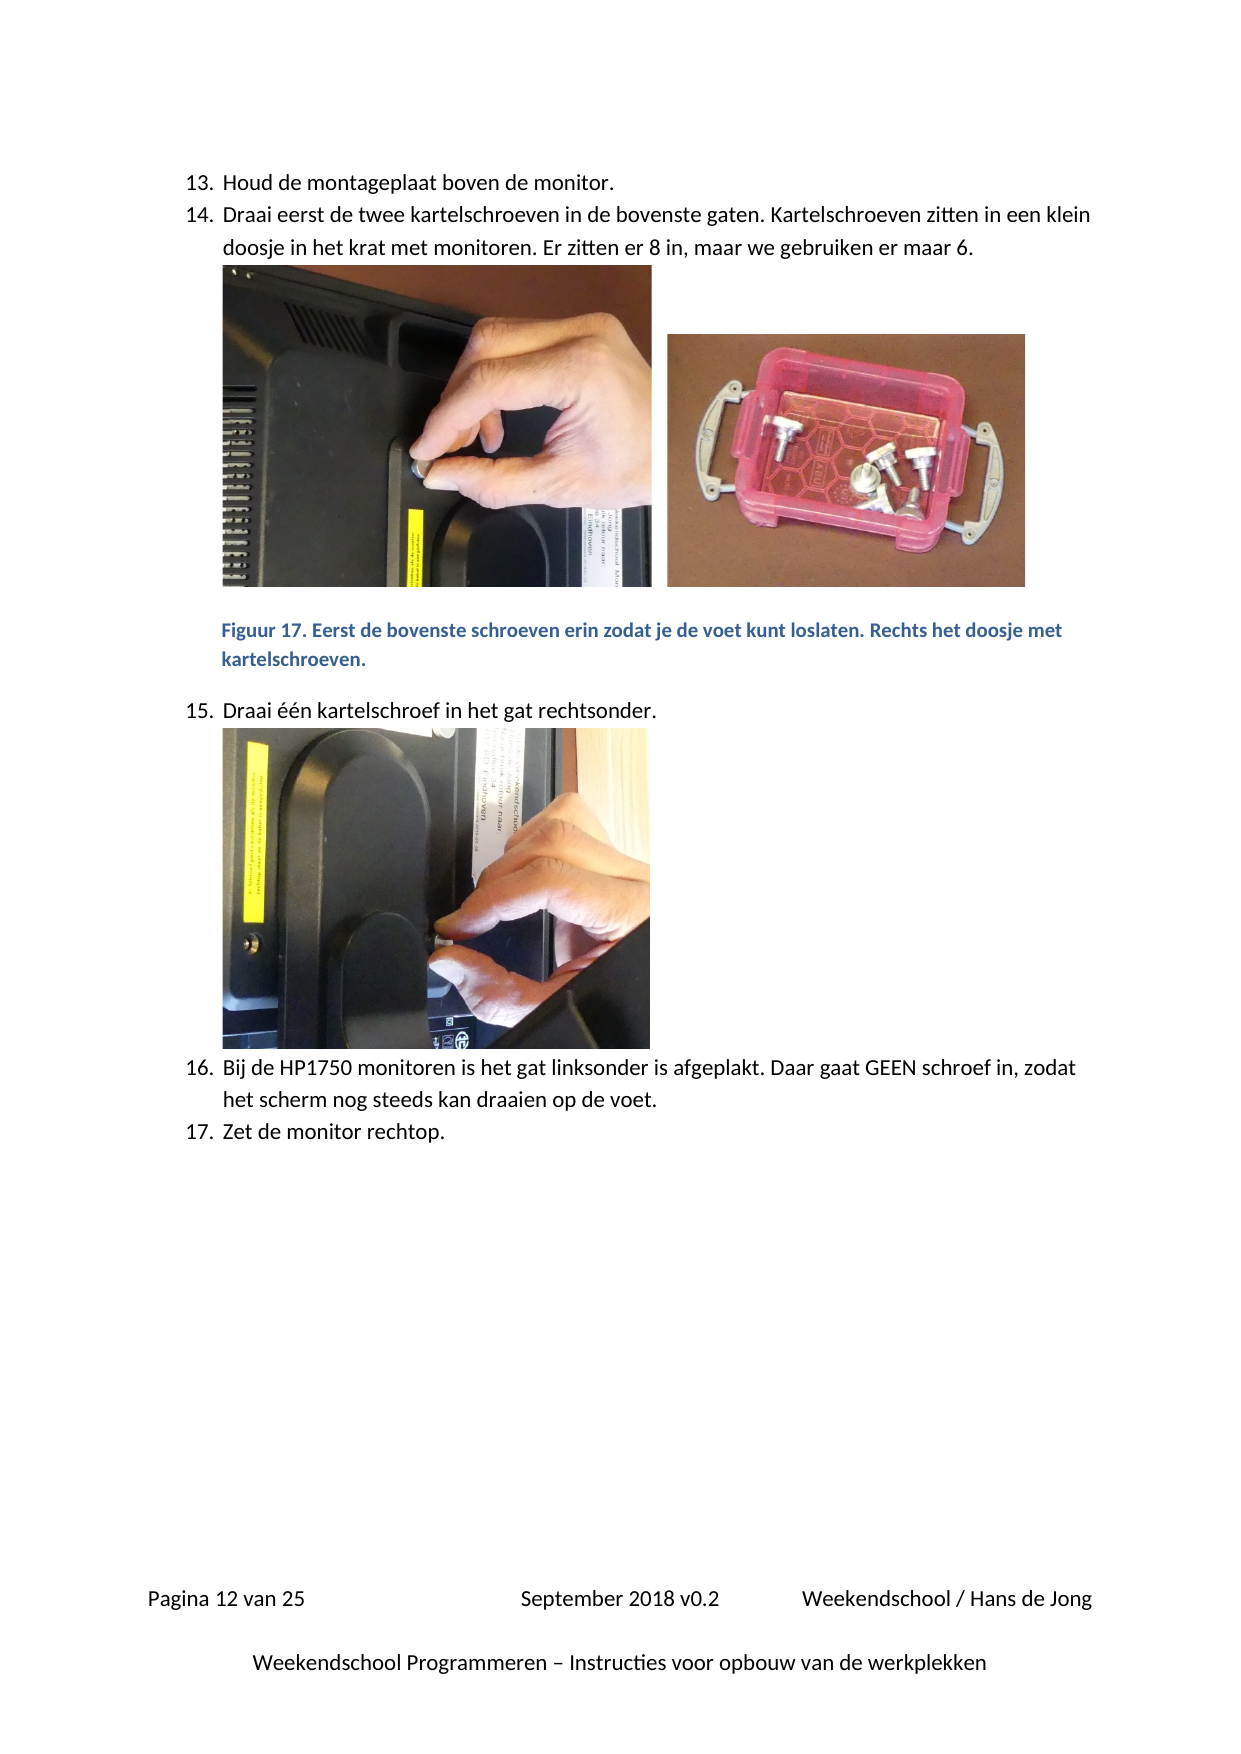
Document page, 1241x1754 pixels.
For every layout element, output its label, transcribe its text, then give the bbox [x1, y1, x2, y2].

list Zet de monitor rechtop. [185, 1117, 1093, 1145]
list Draai één kartelschroef in het gat rechtsonder. [185, 696, 1093, 724]
picture [222, 265, 652, 587]
picture [222, 728, 650, 1049]
picture [667, 334, 1026, 587]
text Figuur 17. Eerst de bovenste schroeven erin zodat je de voet kunt loslaten. Rechts het doosje met kartelschroeven. [221, 617, 1093, 672]
list Houd de montageplaat boven de monitor. [185, 168, 1093, 196]
list Bij de HP1750 monitoren is het gat linksonder is afgeplakt. Daar gaat GEEN schroef in, zodat het scherm nog steeds kan draaien op de voet. [185, 1053, 1093, 1113]
